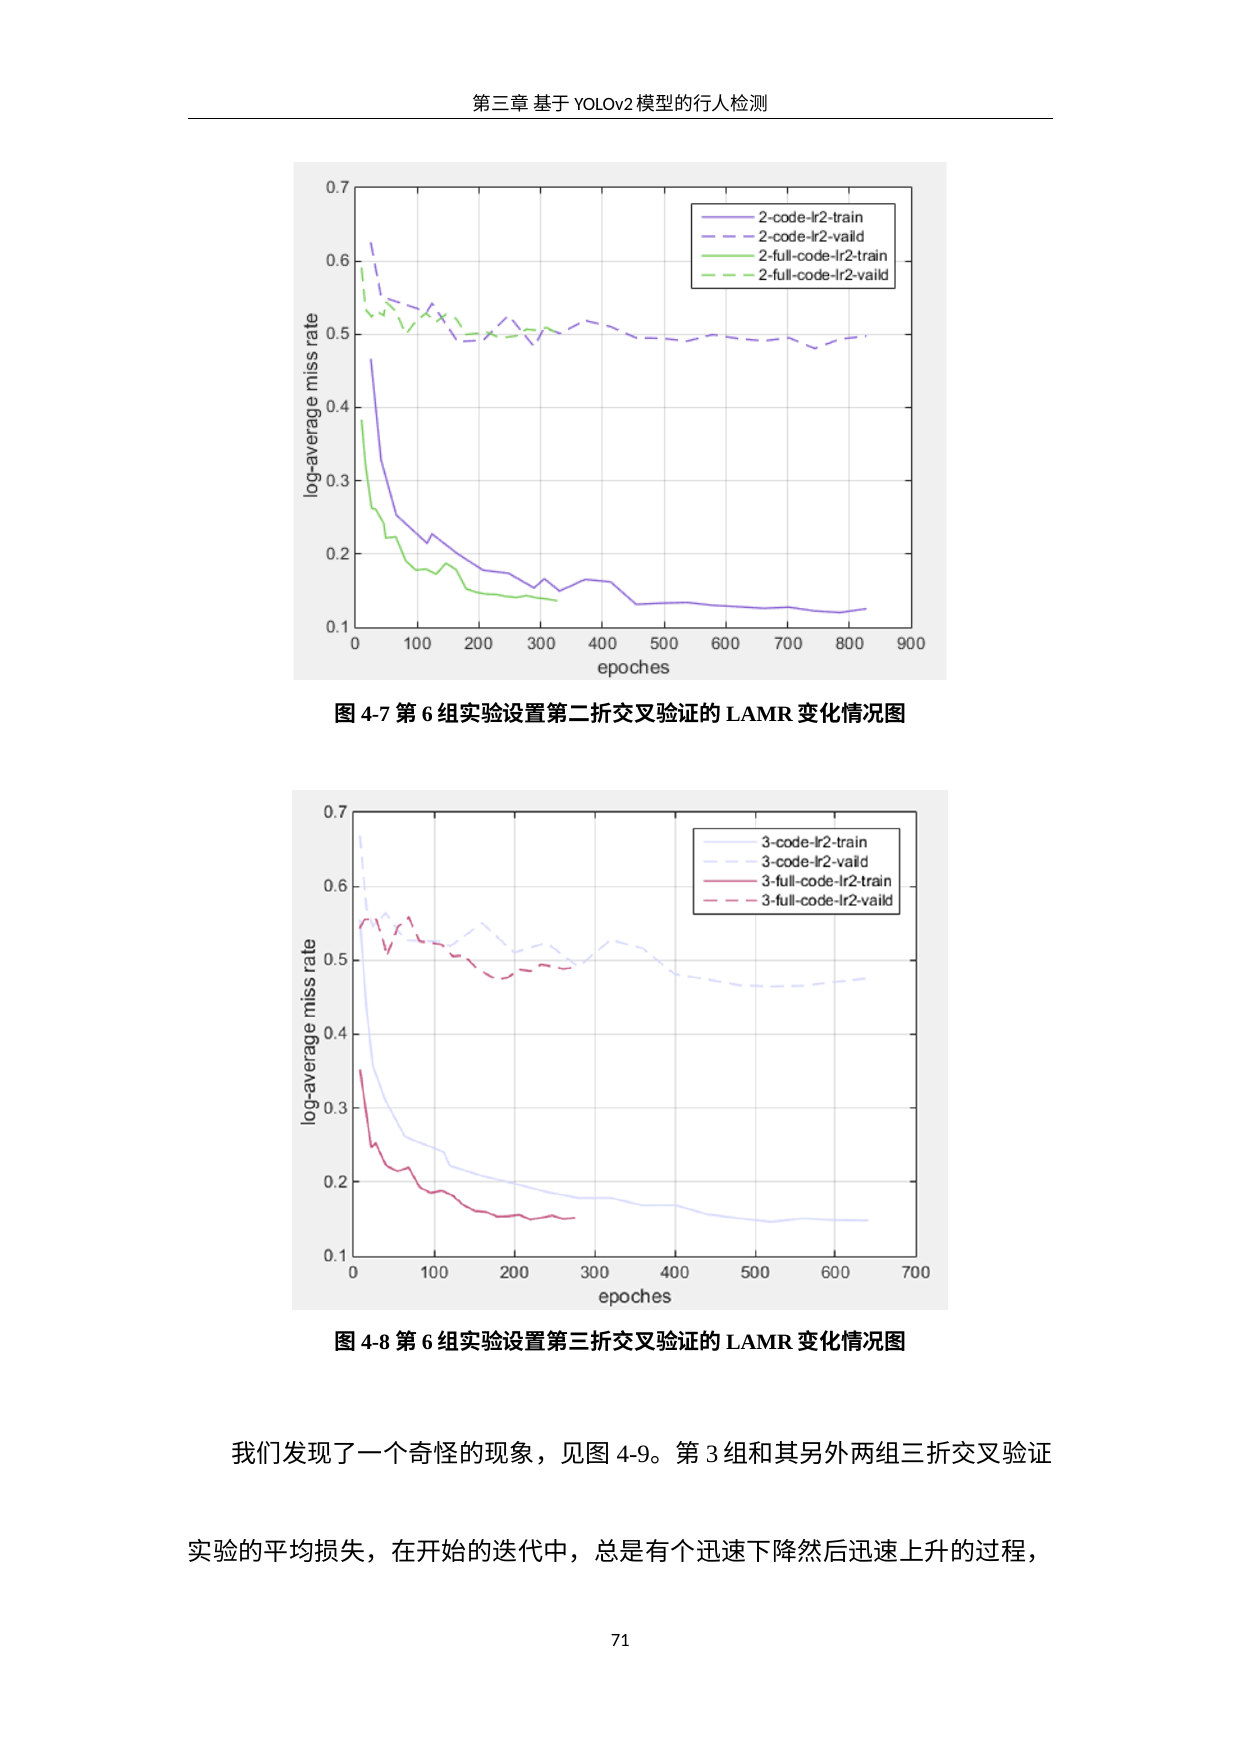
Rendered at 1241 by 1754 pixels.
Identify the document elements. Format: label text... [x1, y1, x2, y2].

text 图 4-7 第6组实验设置第二折交叉验证的LAMR变化情况图 [187, 695, 1053, 728]
text 图 4-8 第6组实验设置第三折交叉验证的LAMR变化情况图 [187, 1324, 1053, 1356]
picture [292, 790, 949, 1310]
picture [293, 162, 947, 680]
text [187, 1419, 1053, 1582]
